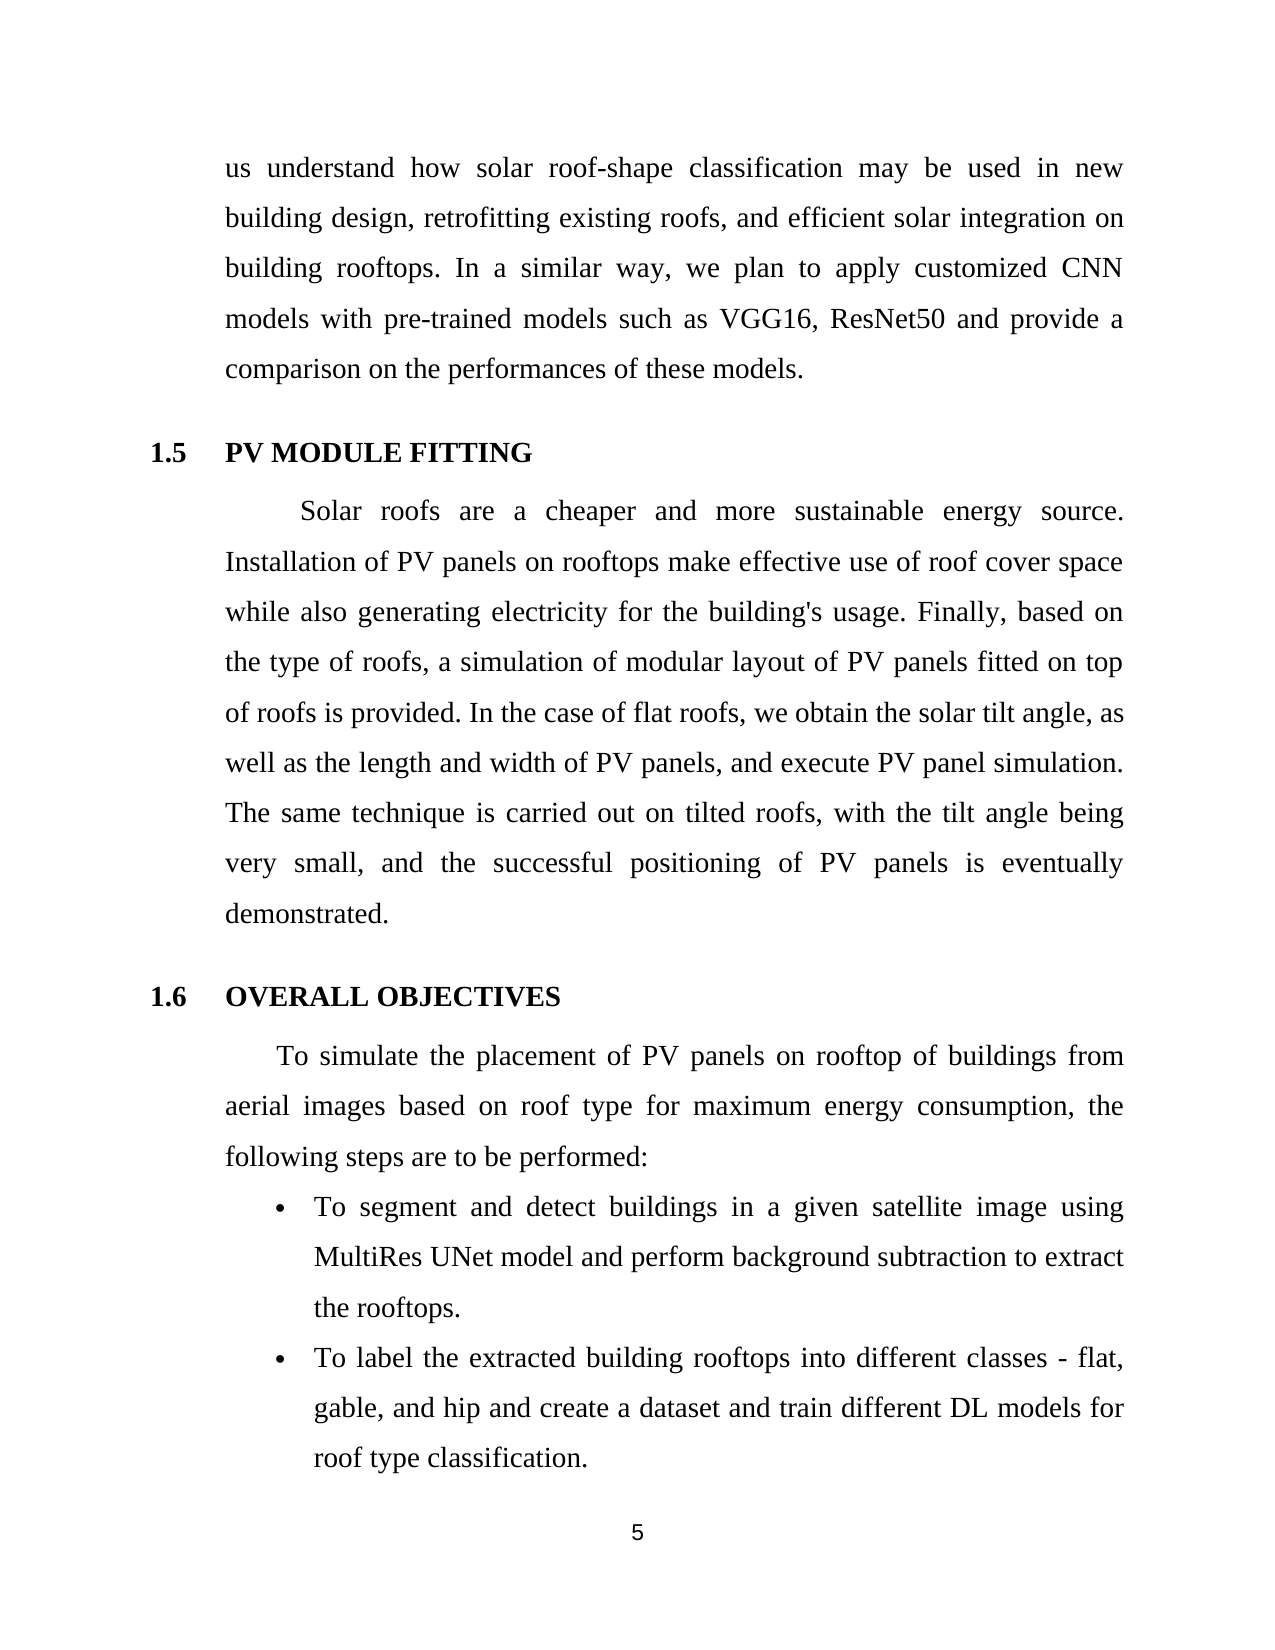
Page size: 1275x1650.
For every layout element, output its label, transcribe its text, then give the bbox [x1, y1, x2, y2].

list To label the extracted building rooftops into different classes - flat, gable, and hip and create a dataset and train different DL models for roof type classification. [276, 1340, 1125, 1474]
text To simulate the placement of PV panels on rooftop of buildings from aerial images based on roof type for maximum energy consumption, the following steps are to be performed: [225, 1038, 1125, 1172]
text Solar roofs are a cheaper and more sustainable energy source. Installation of PV panels on rooftops make effective use of roof cover space while also generating electricity for the building's usage. Finally, based on the type of roofs, a simulation of modular layout of PV panels fitted on top of roofs is provided. In the case of flat roofs, we obtain the solar tilt angle, as well as the length and width of PV panels, and execute PV panel simulation. The same technique is carried out on tilted roofs, with the tilt angle being very small, and the successful positioning of PV panels is eventually demonstrated. [225, 493, 1125, 929]
list PV MODULE FITTING [150, 435, 1125, 468]
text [225, 150, 1125, 385]
list To segment and detect buildings in a given satellite image using MultiRes UNet model and perform background subtraction to extract the rooftops. [276, 1189, 1125, 1323]
list OVERALL OBJECTIVES [150, 979, 1125, 1013]
